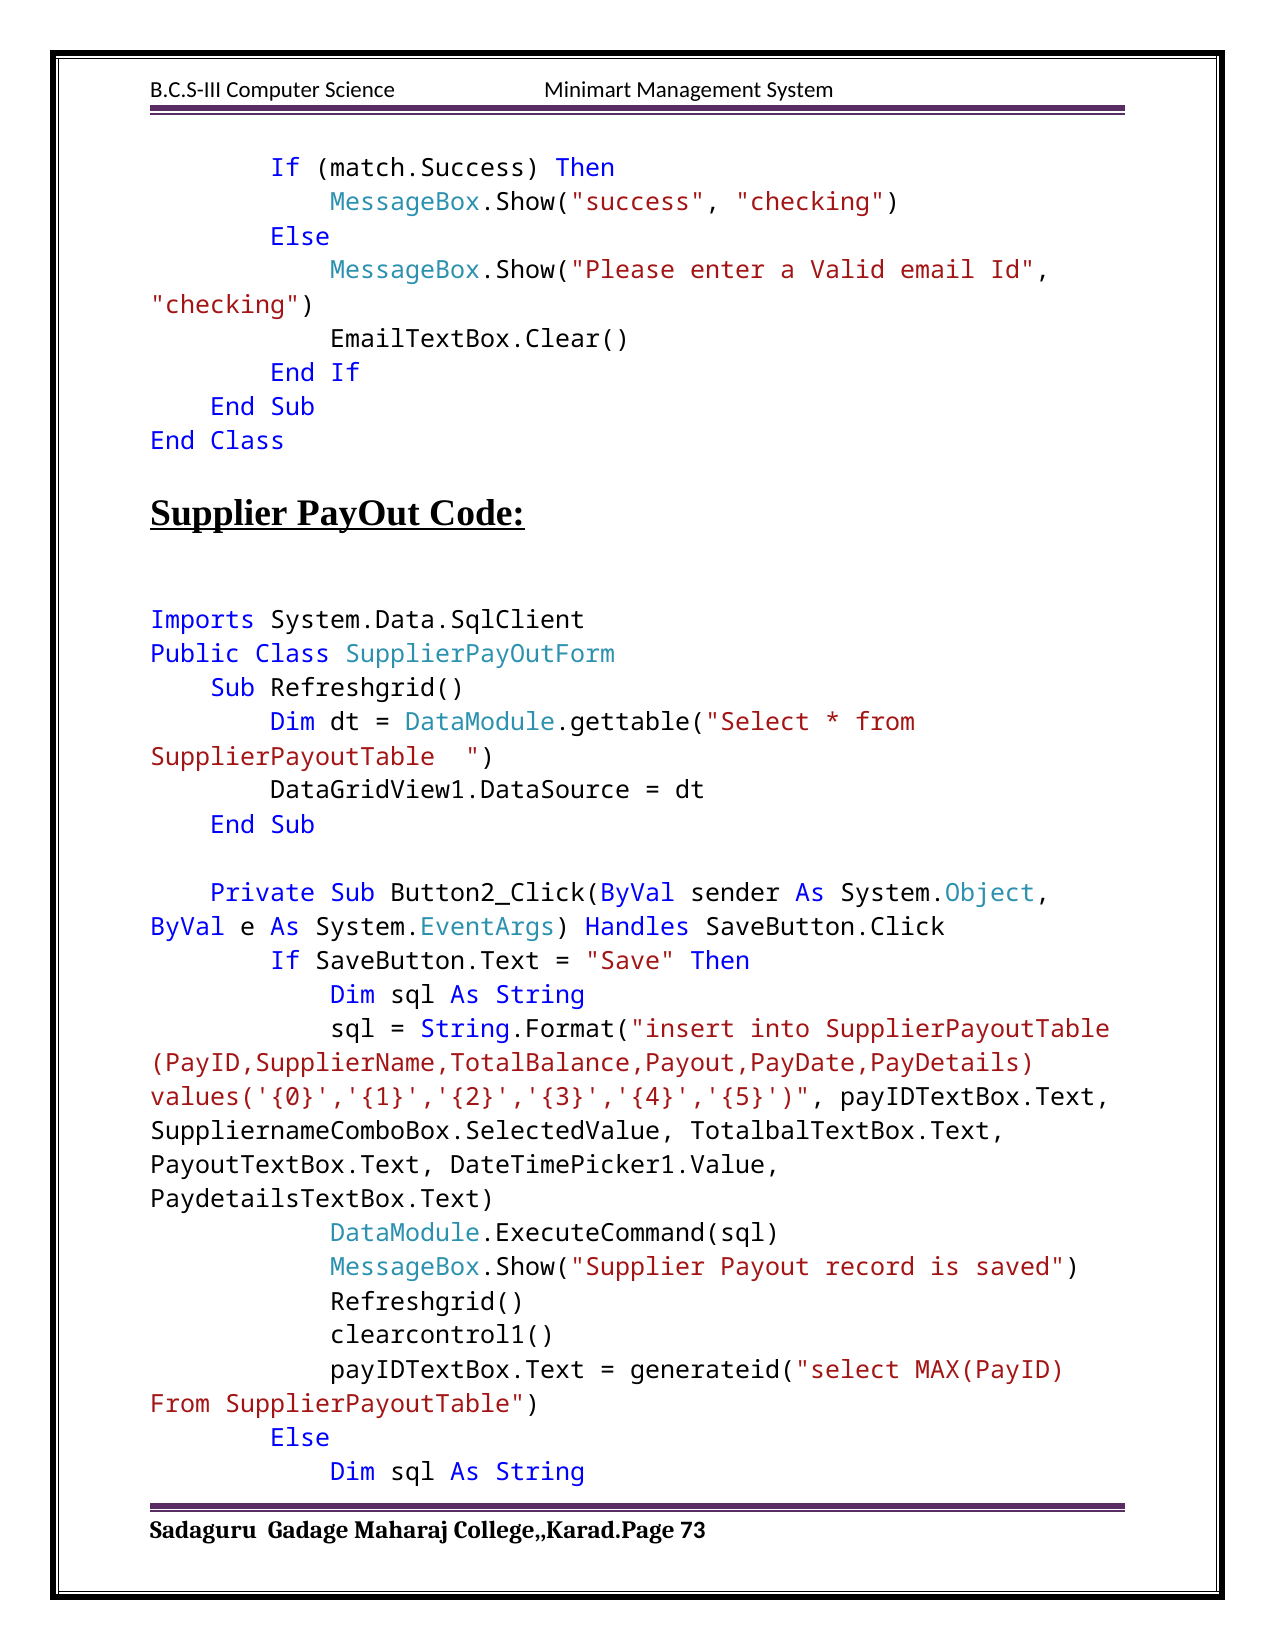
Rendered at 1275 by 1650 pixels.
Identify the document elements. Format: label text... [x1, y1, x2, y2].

text Else [150, 218, 1125, 252]
text End If [150, 354, 1125, 388]
text Private Sub Button2_Click(ByVal sender As System.Object, ByVal e As System.EventArgs) Handles SaveButton.Click [150, 874, 1125, 942]
text MessageBox.Show("Please enter a Valid email Id", "checking") [150, 252, 1125, 320]
text Else [150, 1419, 1125, 1453]
text Dim sql As String [150, 977, 1125, 1011]
text Imports System.Data.SqlClient [150, 602, 1125, 636]
text EmailTextBox.Clear() [150, 320, 1125, 354]
text clearcontrol1() [150, 1317, 1125, 1351]
text Dim sql As String [150, 1453, 1125, 1487]
text Refreshgrid() [150, 1283, 1125, 1317]
text End Class [150, 422, 1125, 457]
text End Sub [150, 806, 1125, 840]
text MessageBox.Show("success", "checking") [150, 184, 1125, 218]
text End Sub [150, 388, 1125, 422]
text If SaveButton.Text = "Save" Then [150, 942, 1125, 977]
text If (match.Success) Then [150, 150, 1125, 184]
text sql = String.Format("insert into SupplierPayoutTable (PayID,SupplierName,TotalBalance,Payout,PayDate,PayDetails) values('{0}','{1}','{2}','{3}','{4}','{5}')", payIDTextBox.Text, SuppliernameComboBox.SelectedValue, TotalbalTextBox.Text, PayoutTextBox.Text, DateTimePicker1.Value, PaydetailsTextBox.Text) [150, 1011, 1125, 1215]
text payIDTextBox.Text = generateid("select MAX(PayID) From SupplierPayoutTable") [150, 1351, 1125, 1419]
text MessageBox.Show("Supplier Payout record is saved") [150, 1249, 1125, 1283]
text Supplier PayOut Code: [150, 491, 1125, 534]
text DataGridView1.DataSource = dt [150, 772, 1125, 806]
text DataModule.ExecuteCommand(sql) [150, 1215, 1125, 1249]
text Sub Refreshgrid() [150, 670, 1125, 704]
text Dim dt = DataModule.gettable("Select * from SupplierPayoutTable ") [150, 704, 1125, 772]
text Public Class SupplierPayOutForm [150, 636, 1125, 670]
